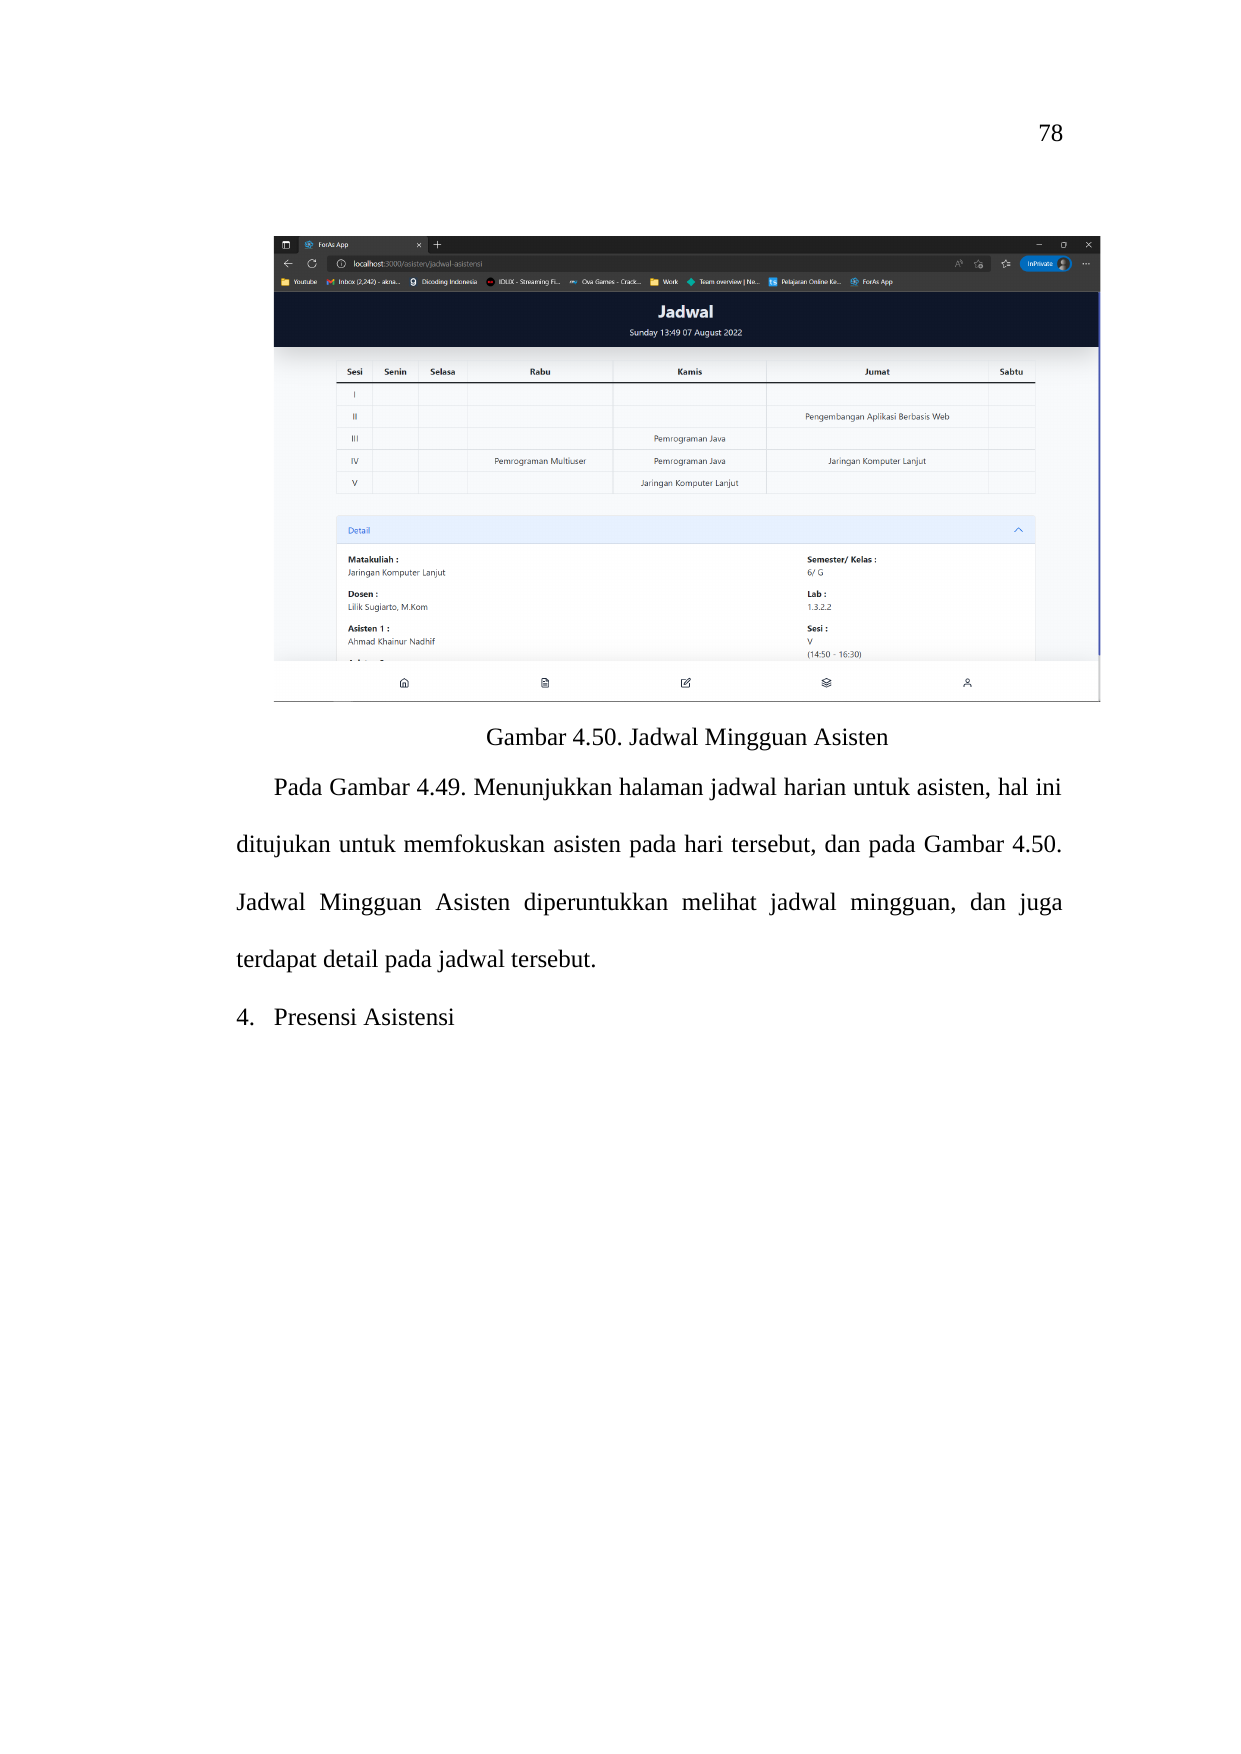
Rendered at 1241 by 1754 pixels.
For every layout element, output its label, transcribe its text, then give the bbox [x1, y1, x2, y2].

picture [273, 236, 1101, 702]
text Gambar 4.50. Jadwal Mingguan Asisten [236, 722, 1063, 751]
text Pada Gambar 4.49. Menunjukkan halaman jadwal harian untuk asisten, hal ini ditujukan untuk memfokuskan asisten pada hari tersebut, dan pada Gambar 4.50. Jadwal Mingguan Asisten diperuntukkan melihat jadwal mingguan, dan juga terdapat detail pada jadwal tersebut. [236, 772, 1063, 973]
list Presensi Asistensi [236, 1002, 1063, 1031]
